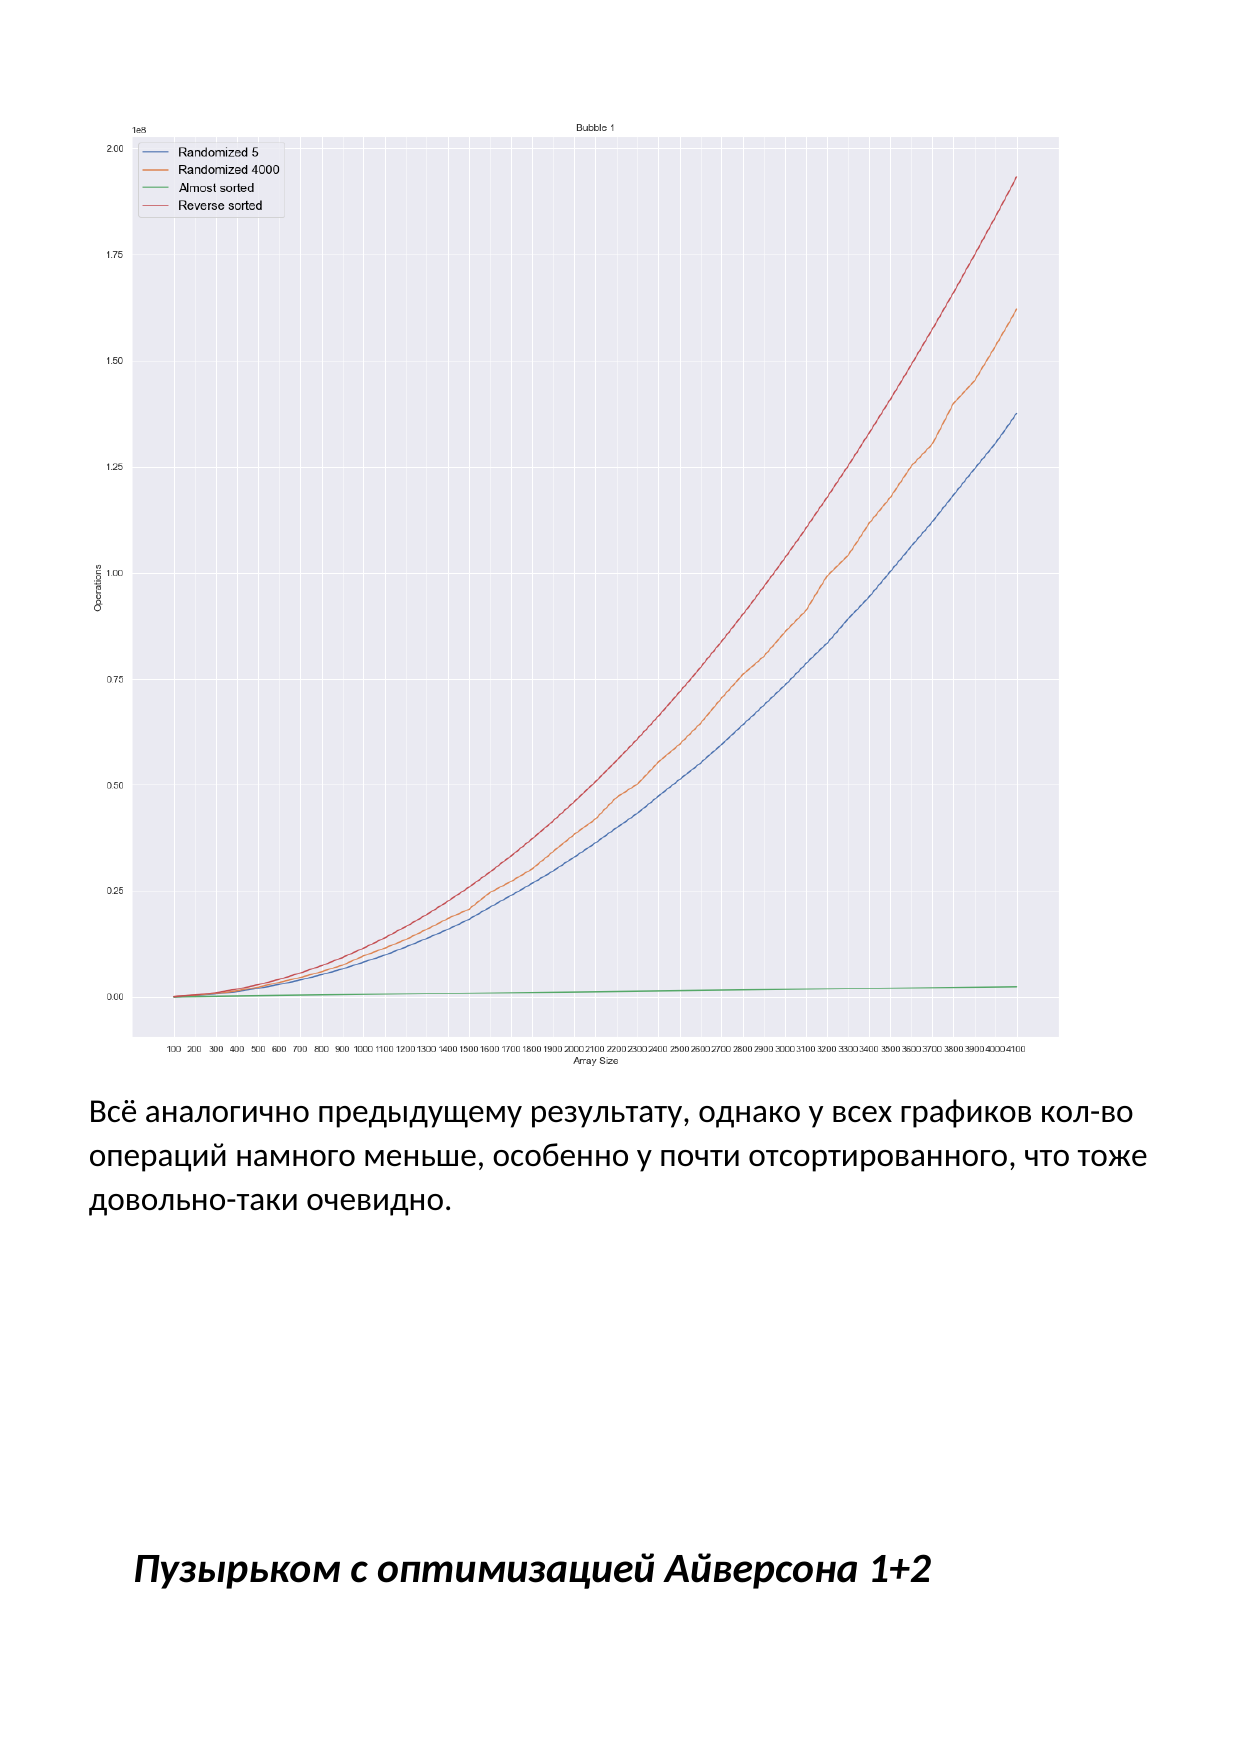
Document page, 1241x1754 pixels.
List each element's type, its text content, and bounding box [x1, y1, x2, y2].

text Всё аналогично предыдущему результату, однако у всех графиков кол-во операций намного меньше, особенно у почти отсортированного, что тоже довольно-таки очевидно. [88, 1090, 1152, 1218]
picture [88, 118, 1063, 1071]
text Пузырьком с оптимизацией Айверсона 1+2 [133, 1542, 1152, 1592]
